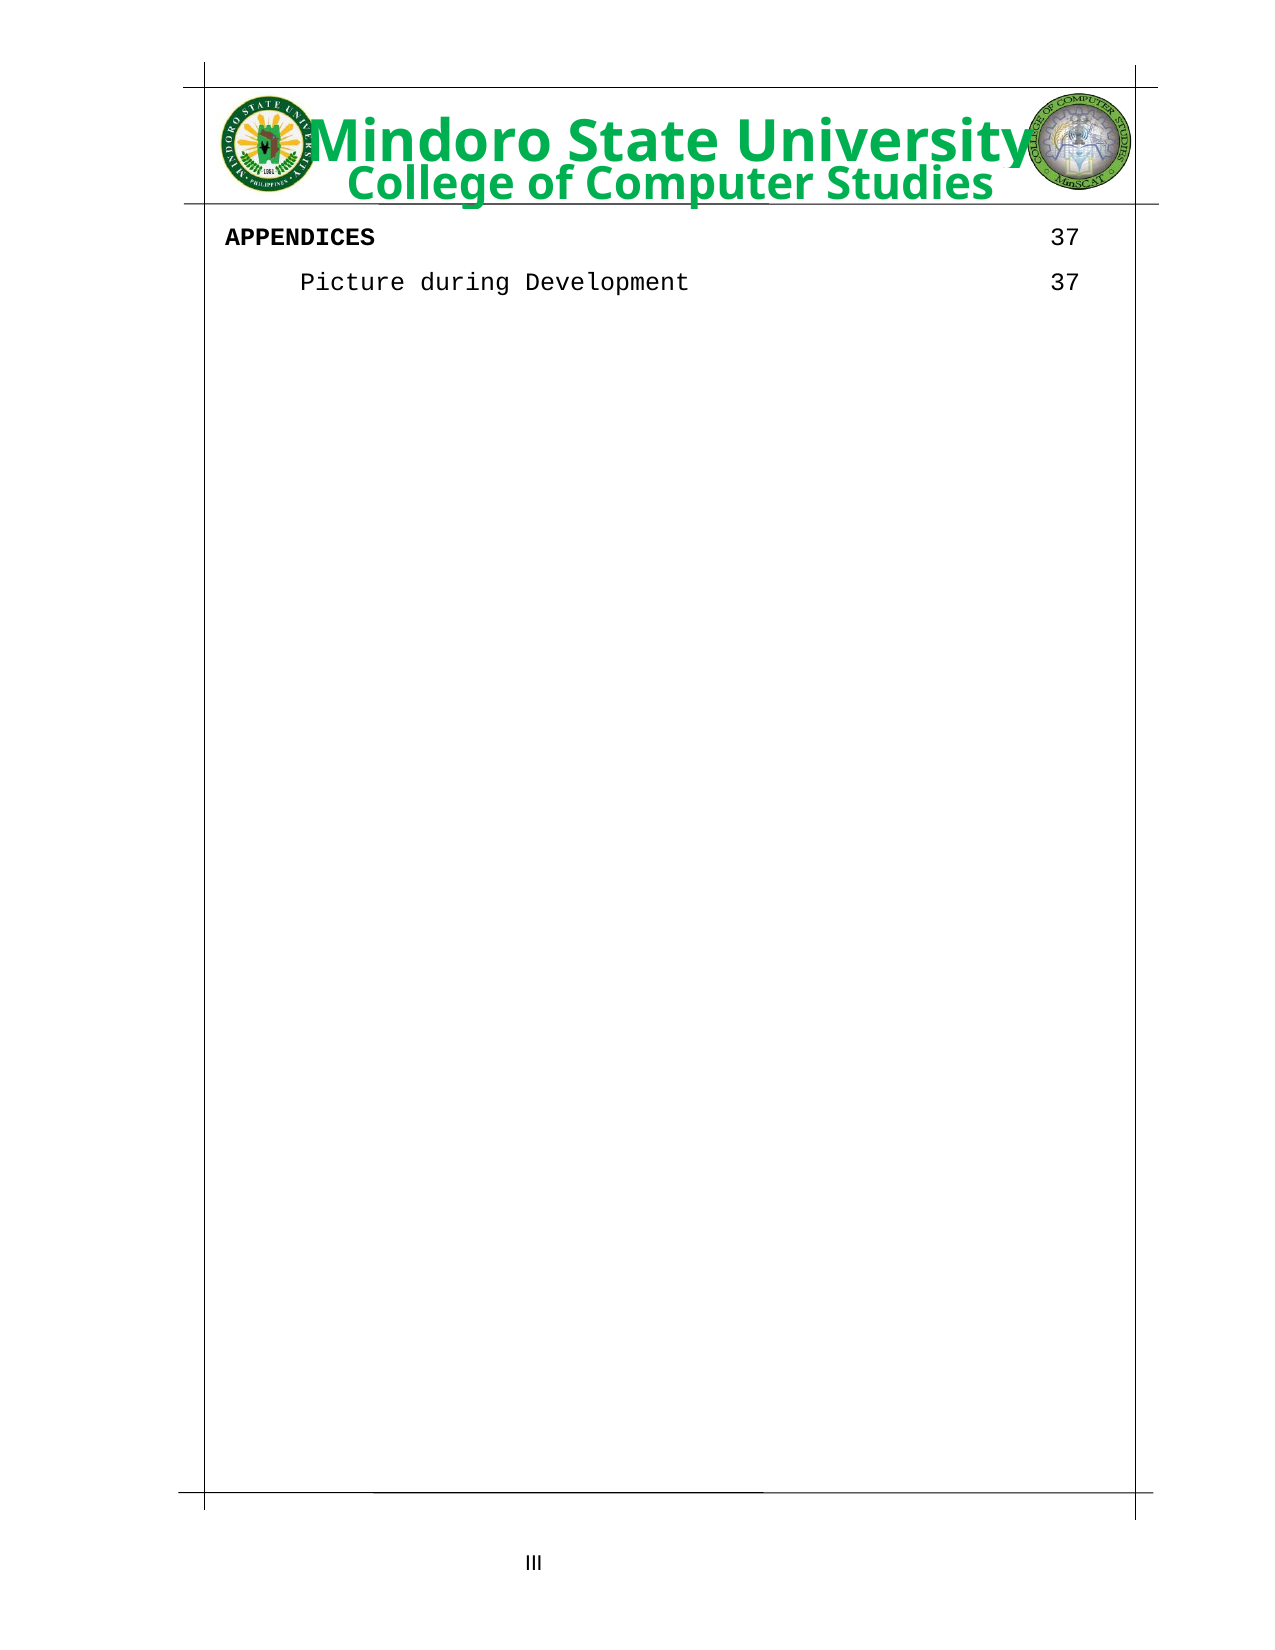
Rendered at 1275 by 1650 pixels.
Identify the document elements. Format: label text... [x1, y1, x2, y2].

text APPENDICES 37 [225, 225, 1125, 253]
picture [216, 91, 321, 196]
text Picture during Development 37 [300, 270, 1125, 298]
picture [1020, 88, 1136, 196]
